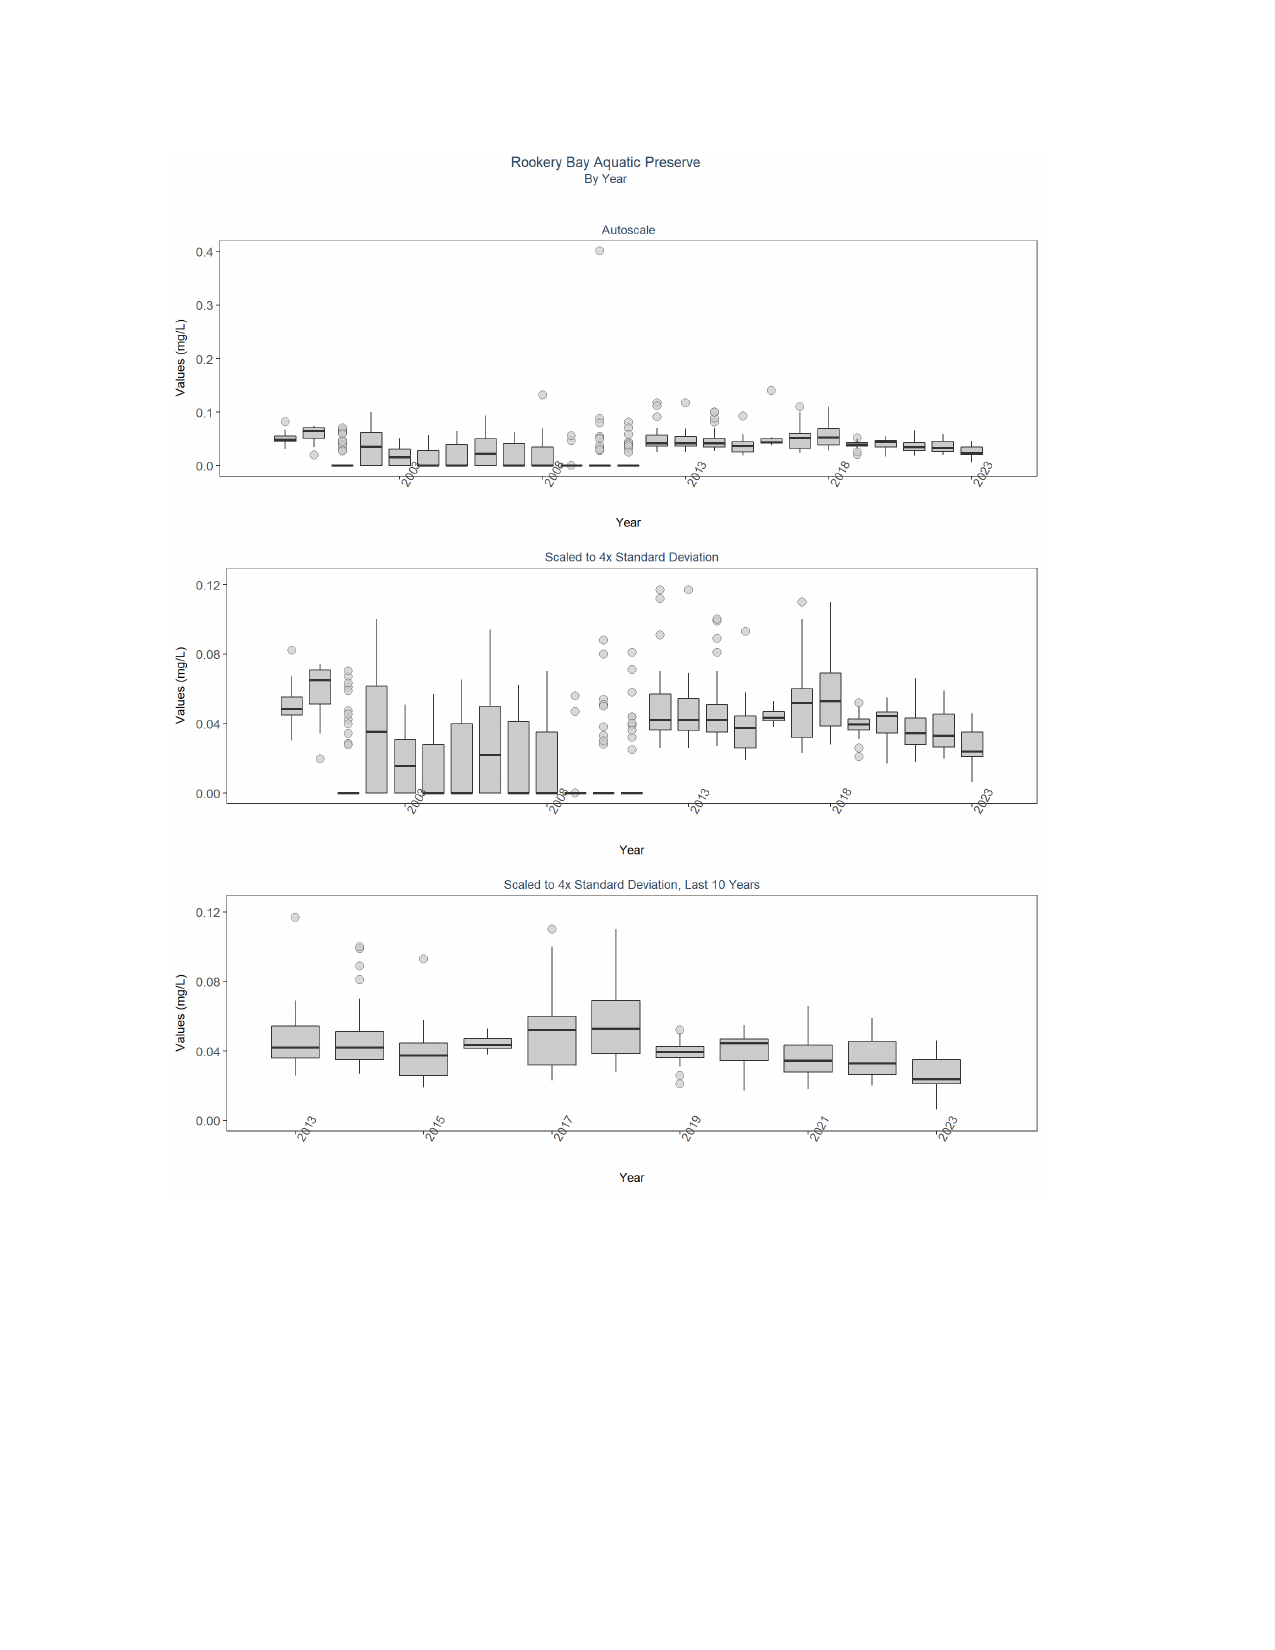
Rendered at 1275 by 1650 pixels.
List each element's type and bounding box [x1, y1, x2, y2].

picture [168, 150, 1044, 1200]
